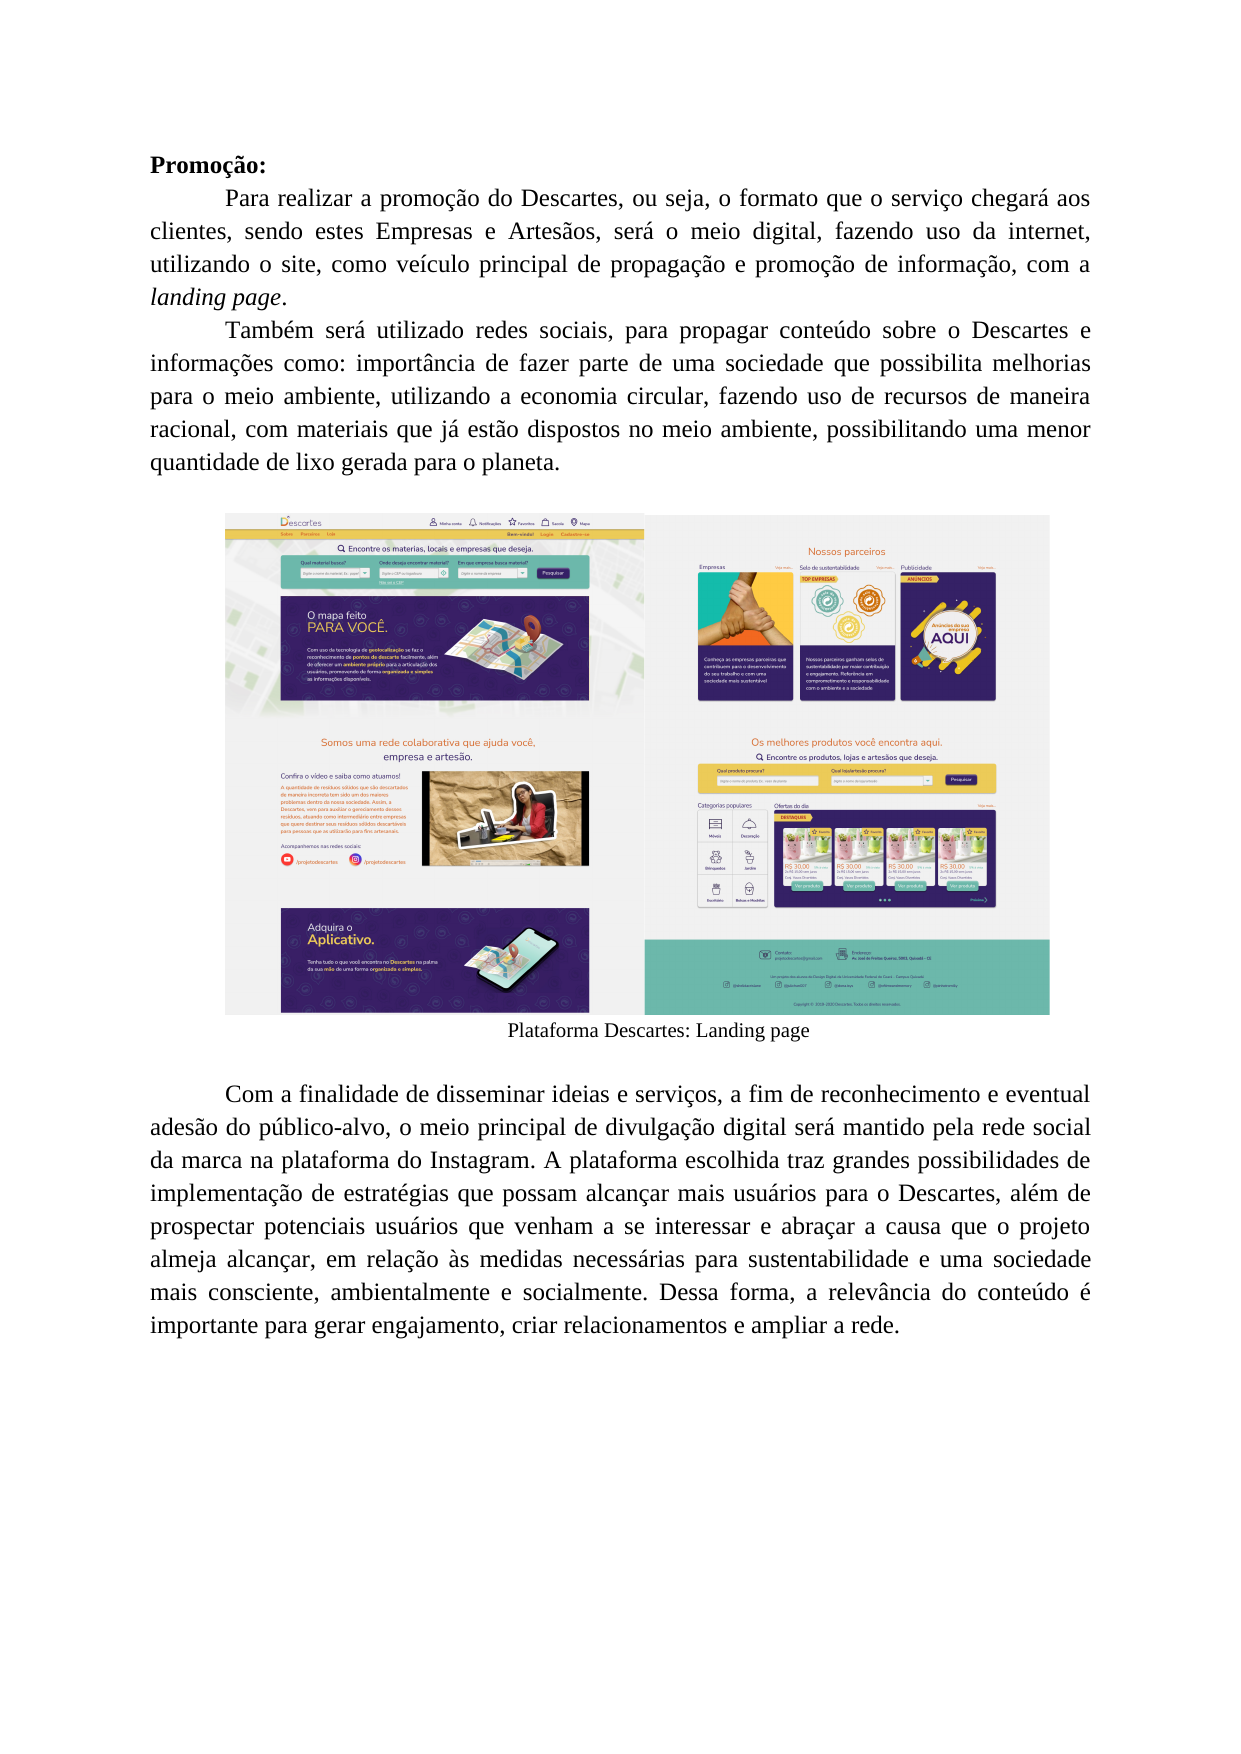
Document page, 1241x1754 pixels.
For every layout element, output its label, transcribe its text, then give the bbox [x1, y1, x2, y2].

picture [225, 513, 1050, 1015]
text Com a finalidade de disseminar ideias e serviços, a fim de reconhecimento e eventual adesão do público-alvo, o meio principal de divulgação digital será mantido pela rede social da marca na plataforma do Instagram. A plataforma escolhida traz grandes possibilidades de implementação de estratégias que possam alcançar mais usuários para o Descartes, além de prospectar potenciais usuários que venham a se interessar e abraçar a causa que o projeto almeja alcançar, em relação às medidas necessárias para sustentabilidade e uma sociedade mais consciente, ambientalmente e socialmente. Dessa forma, a relevância do conteúdo é importante para gerar engajamento, criar relacionamentos e ampliar a rede. [150, 1079, 1092, 1339]
text Promoção: [150, 150, 1092, 179]
text Também será utilizado redes sociais, para propagar conteúdo sobre o Descartes e informações como: importância de fazer parte de uma sociedade que possibilita melhorias para o meio ambiente, utilizando a economia circular, fazendo uso de recursos de maneira racional, com materiais que já estão dispostos no meio ambiente, possibilitando uma menor quantidade de lixo gerada para o planeta. [150, 315, 1092, 476]
text Plataforma Descartes: Landing page [150, 1018, 1092, 1042]
text Para realizar a promoção do Descartes, ou seja, o formato que o serviço chegará aos clientes, sendo estes Empresas e Artesãos, será o meio digital, fazendo uso da internet, utilizando o site, como veículo principal de propagação e promoção de informação, com a landing page. [150, 183, 1092, 311]
